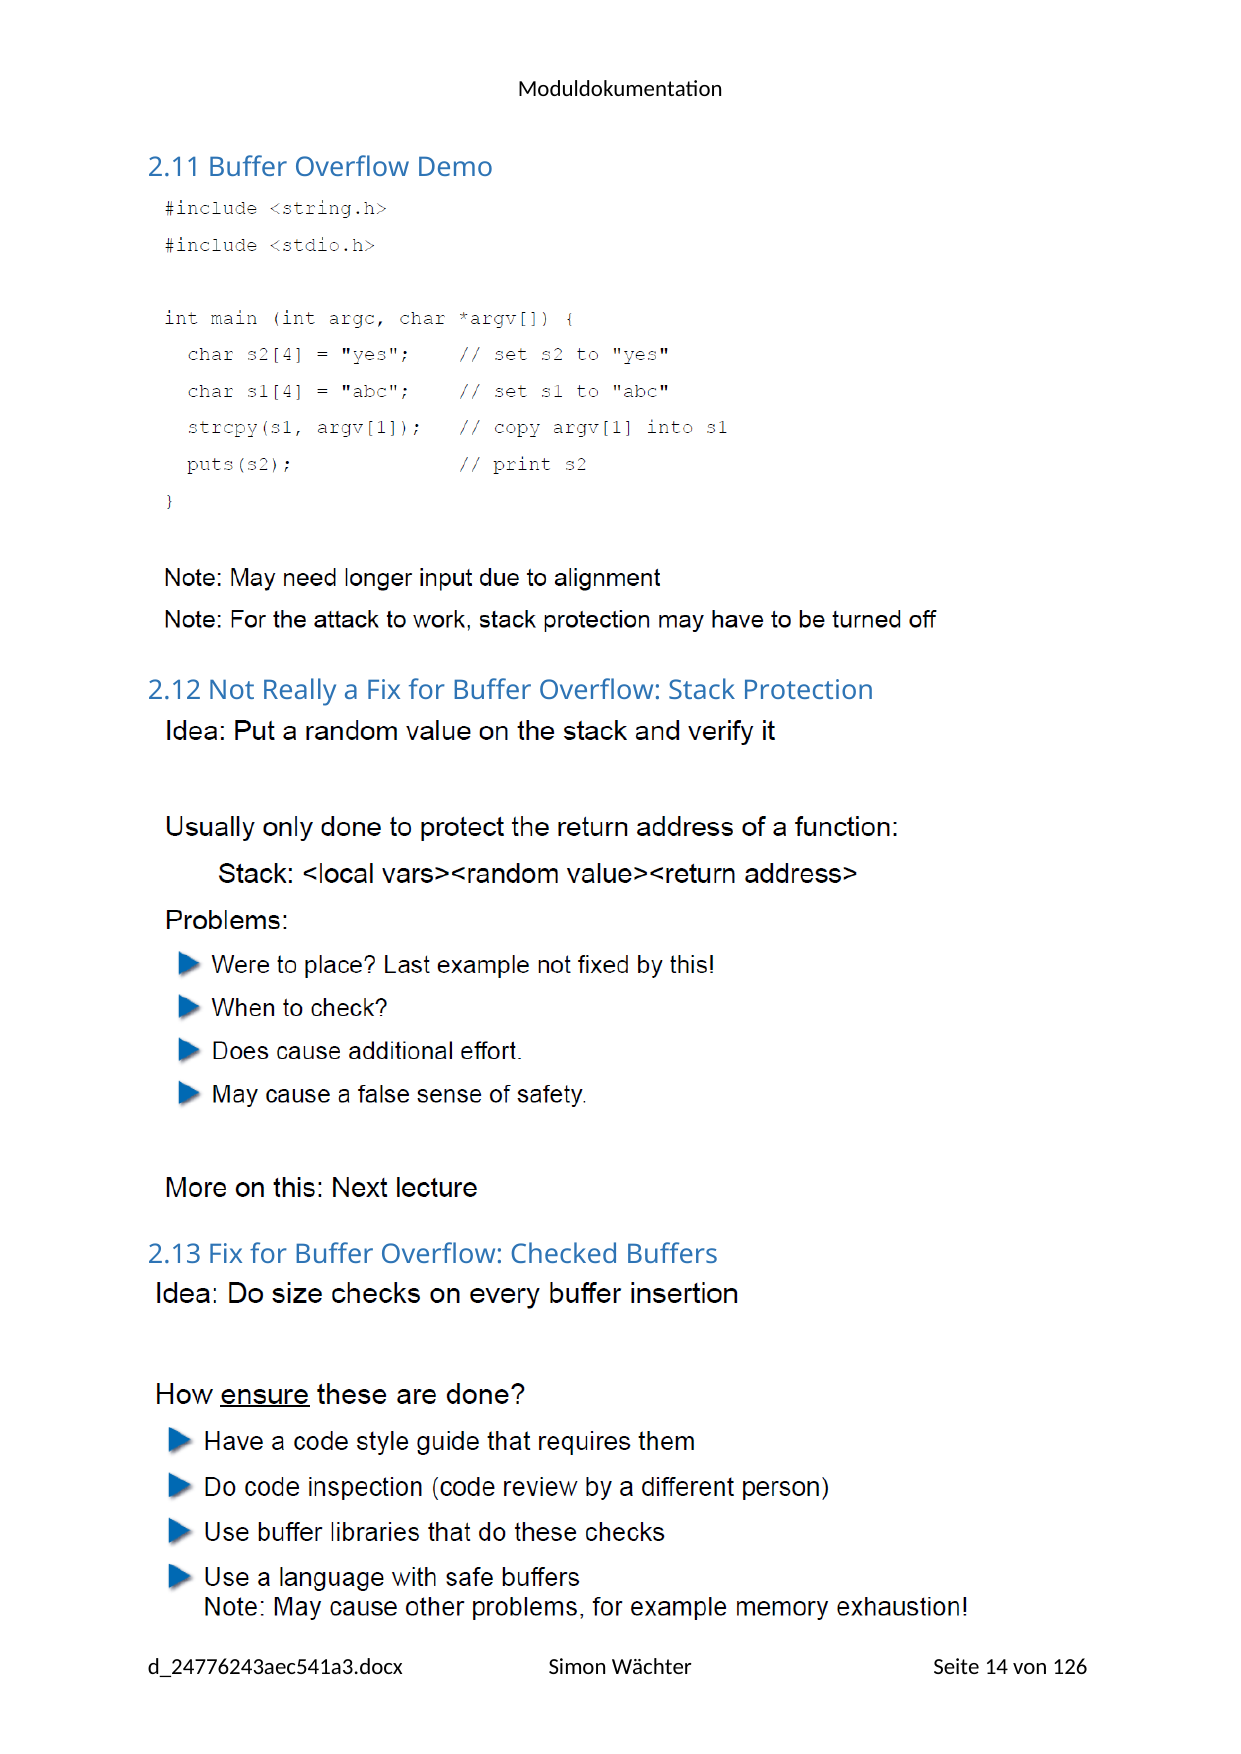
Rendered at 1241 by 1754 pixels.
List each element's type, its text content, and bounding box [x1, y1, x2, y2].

subtitle Fix for Buffer Overflow: Checked Buffers [148, 1234, 1093, 1271]
picture [147, 187, 1018, 652]
subtitle Not Really a Fix for Buffer Overflow: Stack Protection [148, 671, 1093, 707]
subtitle Buffer Overflow Demo [148, 148, 1093, 184]
picture [147, 710, 1056, 1216]
picture [147, 1274, 1093, 1633]
